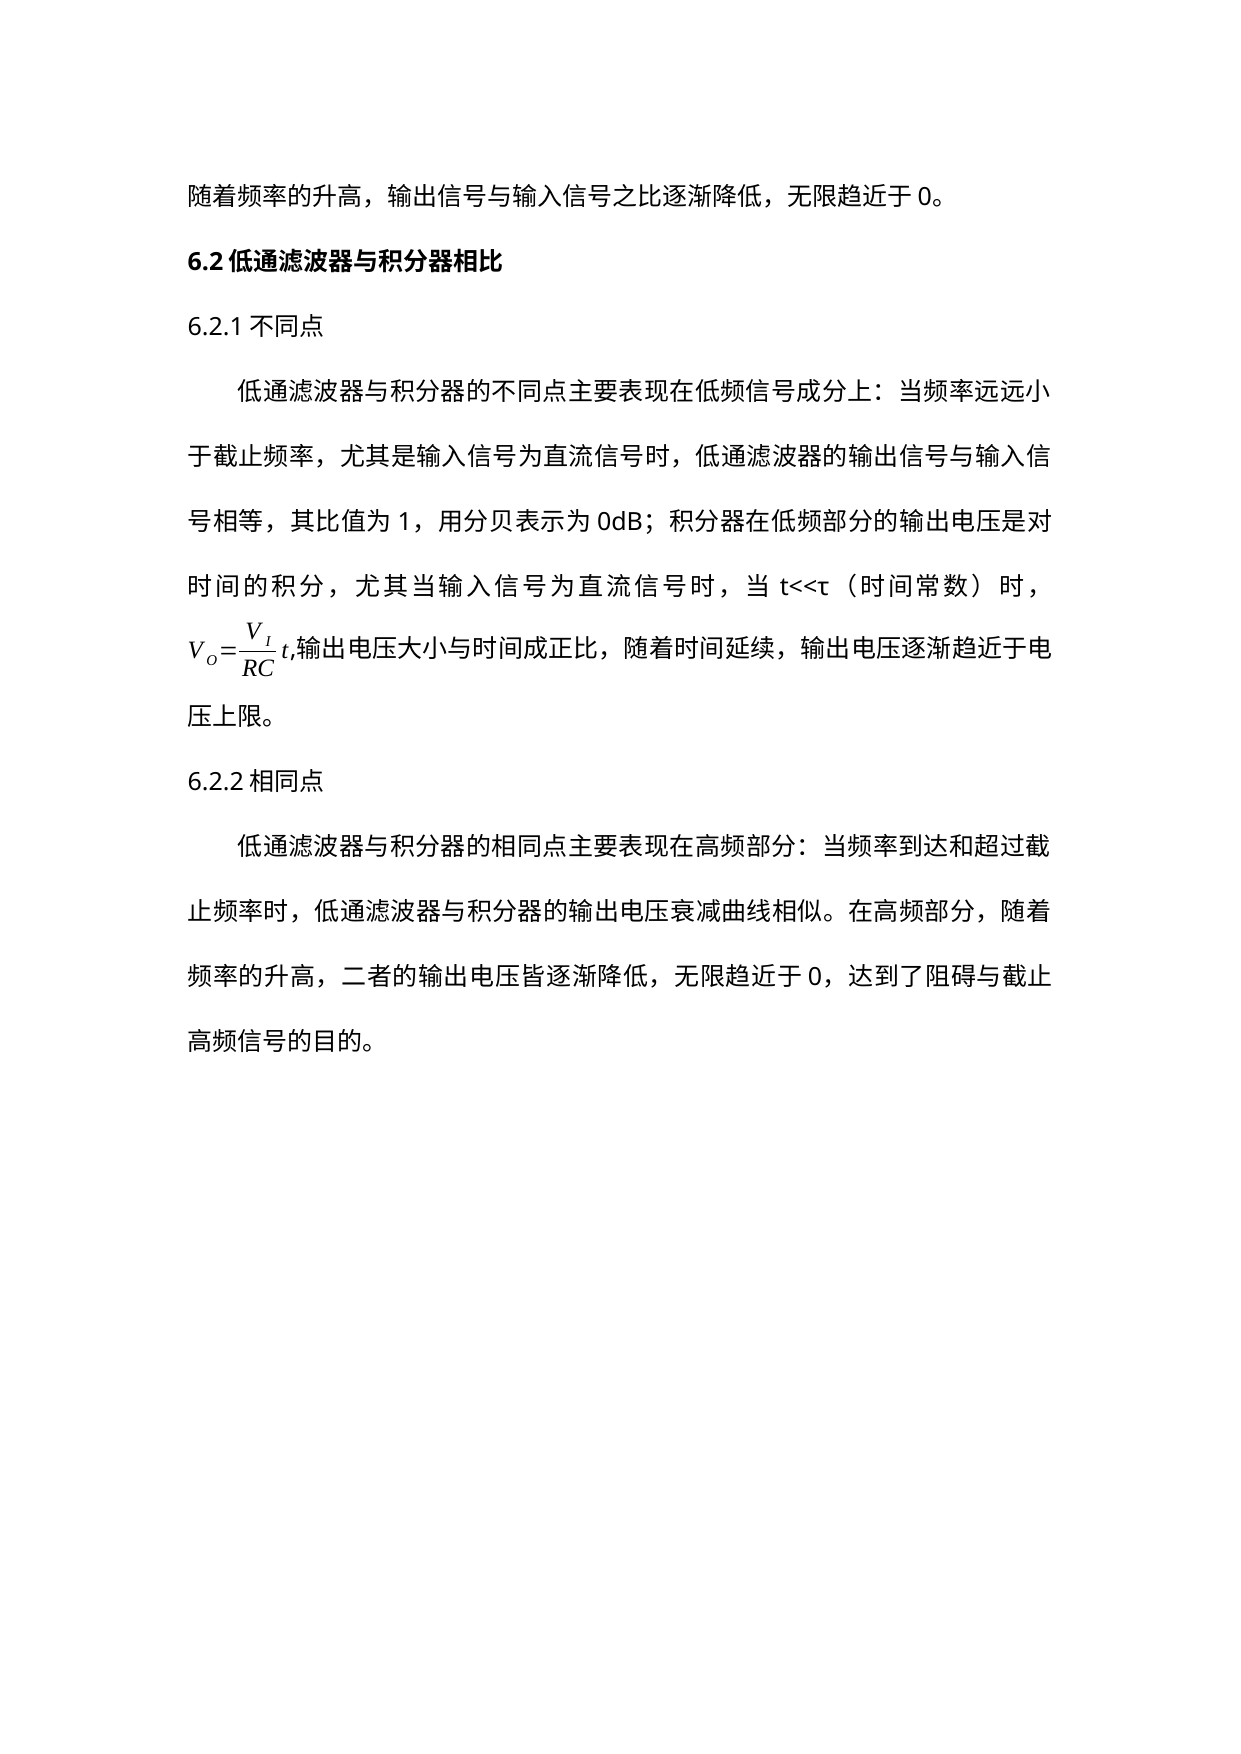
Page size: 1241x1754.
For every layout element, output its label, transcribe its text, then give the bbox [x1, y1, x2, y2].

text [187, 162, 1053, 227]
text 低通滤波器与积分器的相同点主要表现在高频部分：当频率到达和超过截止频率时，低通滤波器与积分器的输出电压衰减曲线相似。在高频部分，随着频率的升高，二者的输出电压皆逐渐降低，无限趋近于0，达到了阻碍与截止高频信号的目的。 [187, 812, 1053, 1072]
text 6.2.1不同点 [187, 292, 1053, 357]
text 6.2低通滤波器与积分器相比 [187, 227, 1053, 292]
text 低通滤波器与积分器的不同点主要表现在低频信号成分上：当频率远远小于截止频率，尤其是输入信号为直流信号时，低通滤波器的输出信号与输入信号相等，其比值为1，用分贝表示为0dB；积分器在低频部分的输出电压是对时间的积分，尤其当输入信号为直流信号时，当t<<τ（时间常数）时，,输出电压大小与时间成正比，随着时间延续，输出电压逐渐趋近于电压上限。 [187, 357, 1053, 747]
text 6.2.2相同点 [187, 747, 1053, 812]
